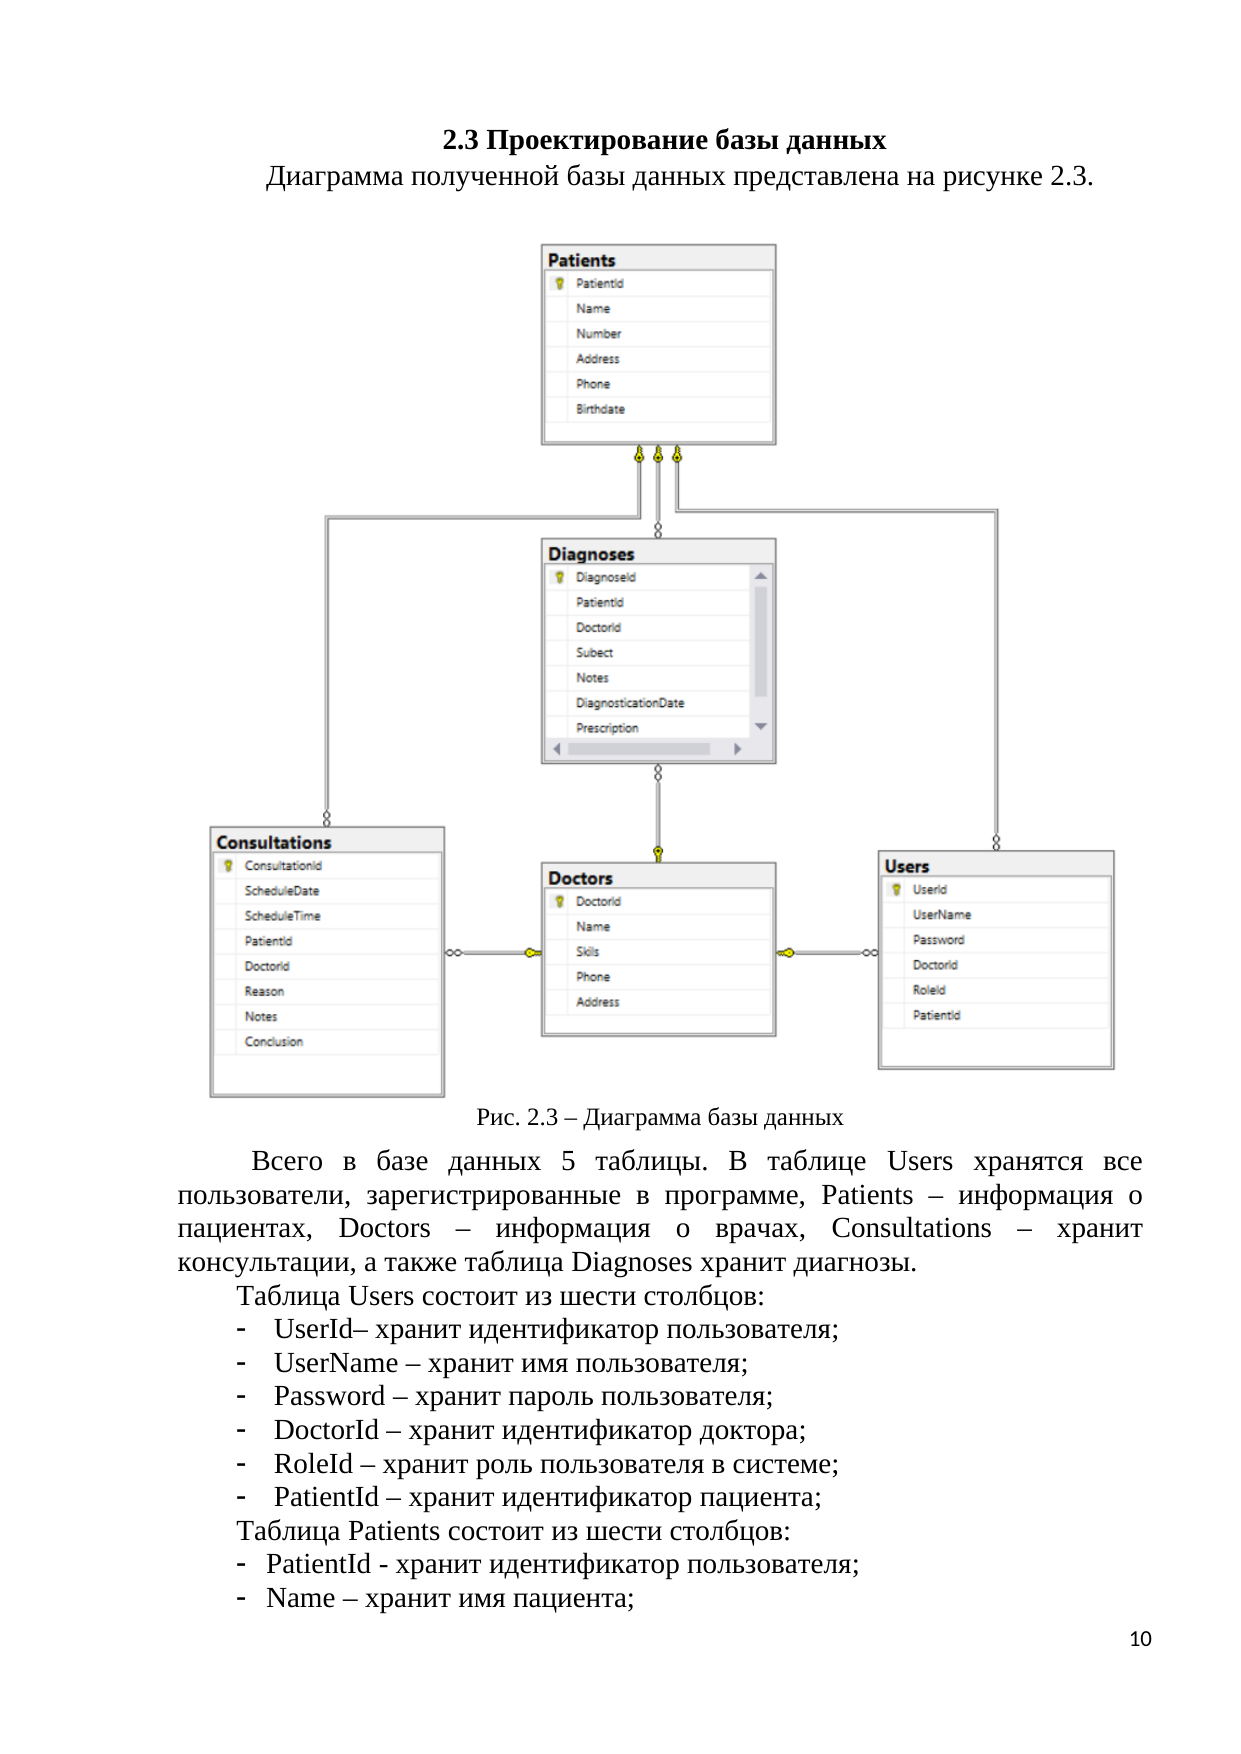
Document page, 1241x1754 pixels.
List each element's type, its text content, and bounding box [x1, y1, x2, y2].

subtitle 2.3 Проектирование базы данных [177, 122, 1152, 156]
text Диаграмма полученной базы данных представлена на рисунке 2.3. [177, 158, 1143, 192]
picture [177, 238, 1241, 1103]
text Рис. 2.3 – Диаграмма базы данных [177, 1103, 1143, 1131]
list DoctorId – хранит идентификатор доктора; [236, 1412, 1143, 1446]
list PatientId – хранит идентификатор пациента; [236, 1479, 1143, 1513]
list RoleId – хранит роль пользователя в системе; [236, 1446, 1143, 1479]
text Таблица Users состоит из шести столбцов: [177, 1278, 1143, 1311]
list PatientId - хранит идентификатор пользователя; [236, 1547, 1143, 1580]
list Name – хранит имя пациента; [236, 1580, 1143, 1614]
list UserId– хранит идентификатор пользователя; [236, 1311, 1143, 1345]
text Таблица Patients состоит из шести столбцов: [177, 1513, 1143, 1547]
list UserName – хранит имя пользователя; [236, 1345, 1143, 1378]
text Всего в базе данных 5 таблицы. В таблице Users хранятся все пользователи, зарегистрированные в программе, Patients – информация о пациентах, Doctors – информация о врачах, Consultations – хранит консультации, а также таблица Diagnoses хранит диагнозы. [177, 1143, 1143, 1278]
list Password – хранит пароль пользователя; [236, 1378, 1143, 1412]
